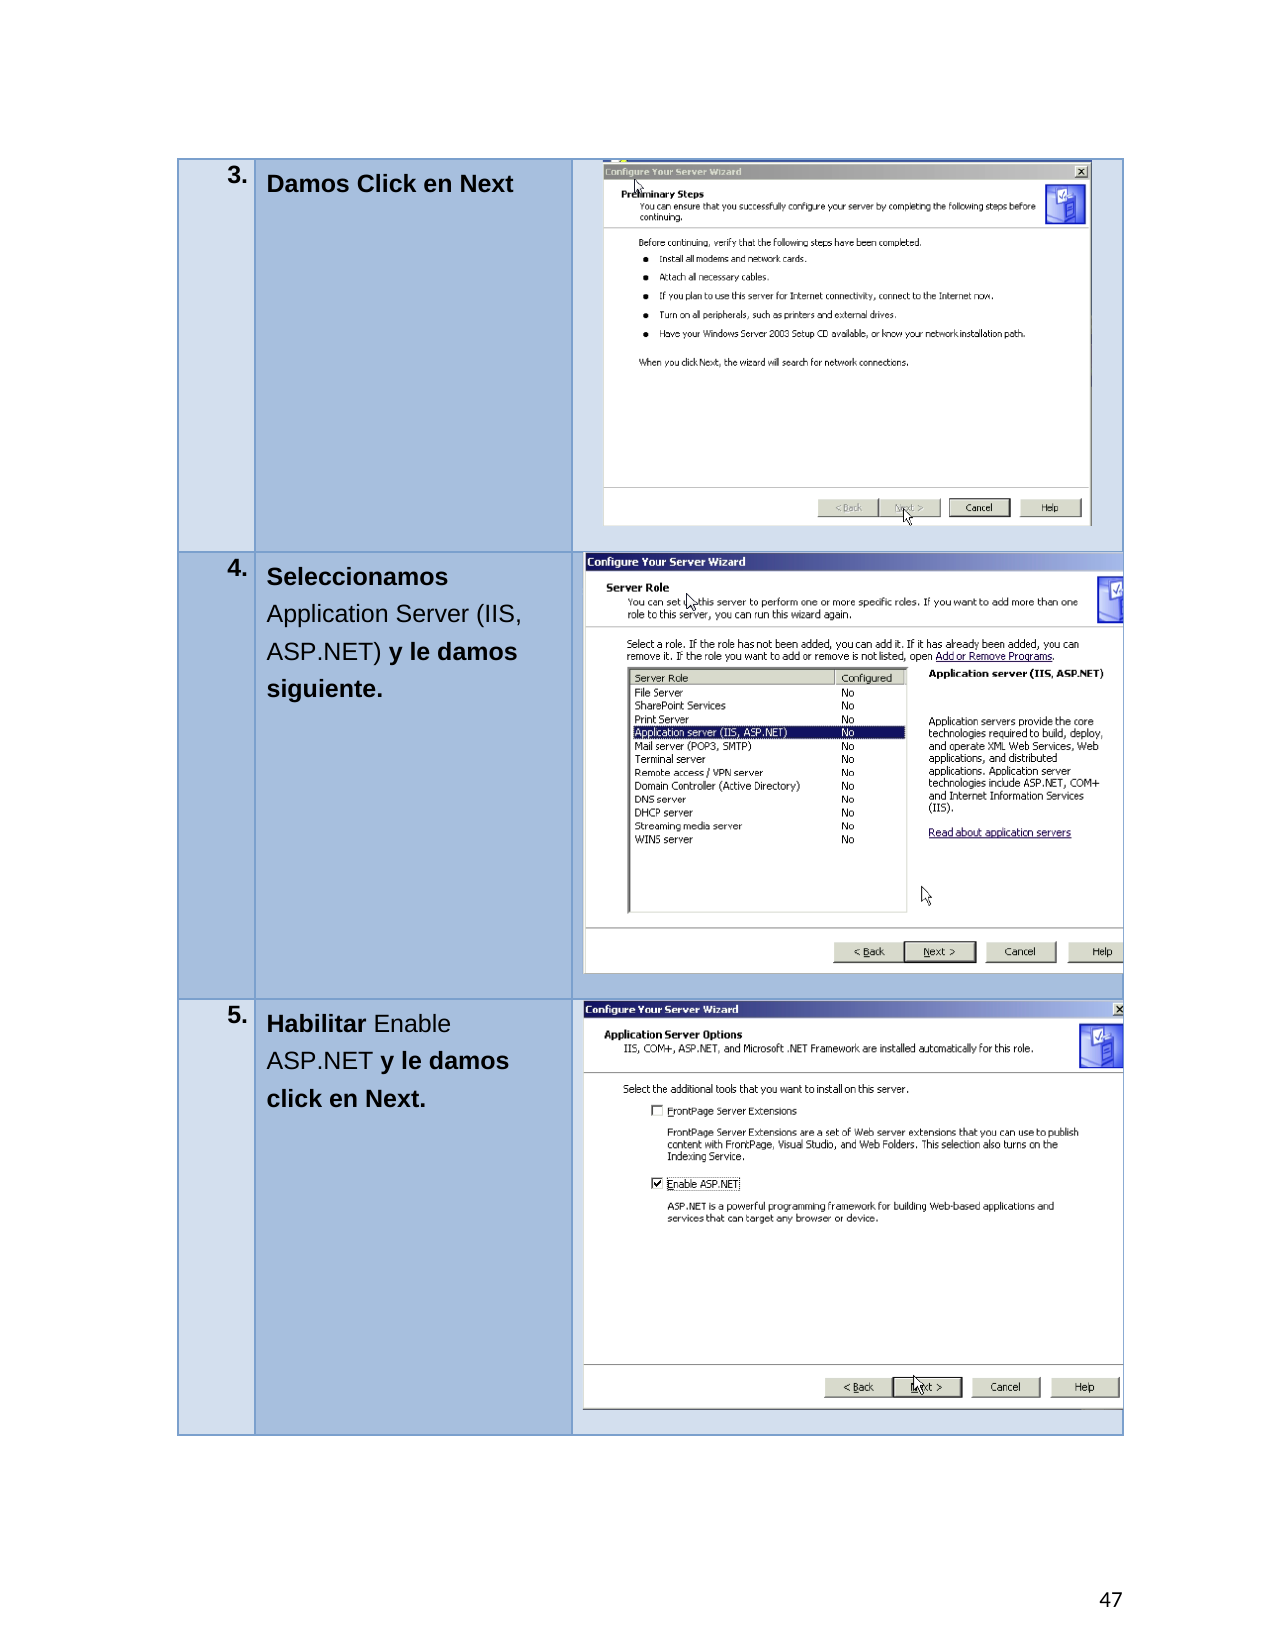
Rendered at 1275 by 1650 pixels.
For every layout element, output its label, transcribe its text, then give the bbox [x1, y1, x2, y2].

table_cell Habilitar Enable ASP.NET y le damos click en Next. [256, 1000, 571, 1434]
table_cell Damos Click en Next [256, 160, 571, 551]
table_cell [573, 160, 1122, 551]
table_cell [179, 1000, 254, 1434]
table_cell [573, 553, 1122, 998]
picture [582, 1000, 1124, 1410]
table_cell [179, 160, 254, 551]
table_cell [179, 553, 254, 998]
table_cell [573, 1000, 1122, 1434]
picture [602, 160, 1092, 526]
picture [582, 552, 1124, 974]
table_cell Seleccionamos Application Server (IIS, ASP.NET) y le damos siguiente. [256, 553, 571, 998]
